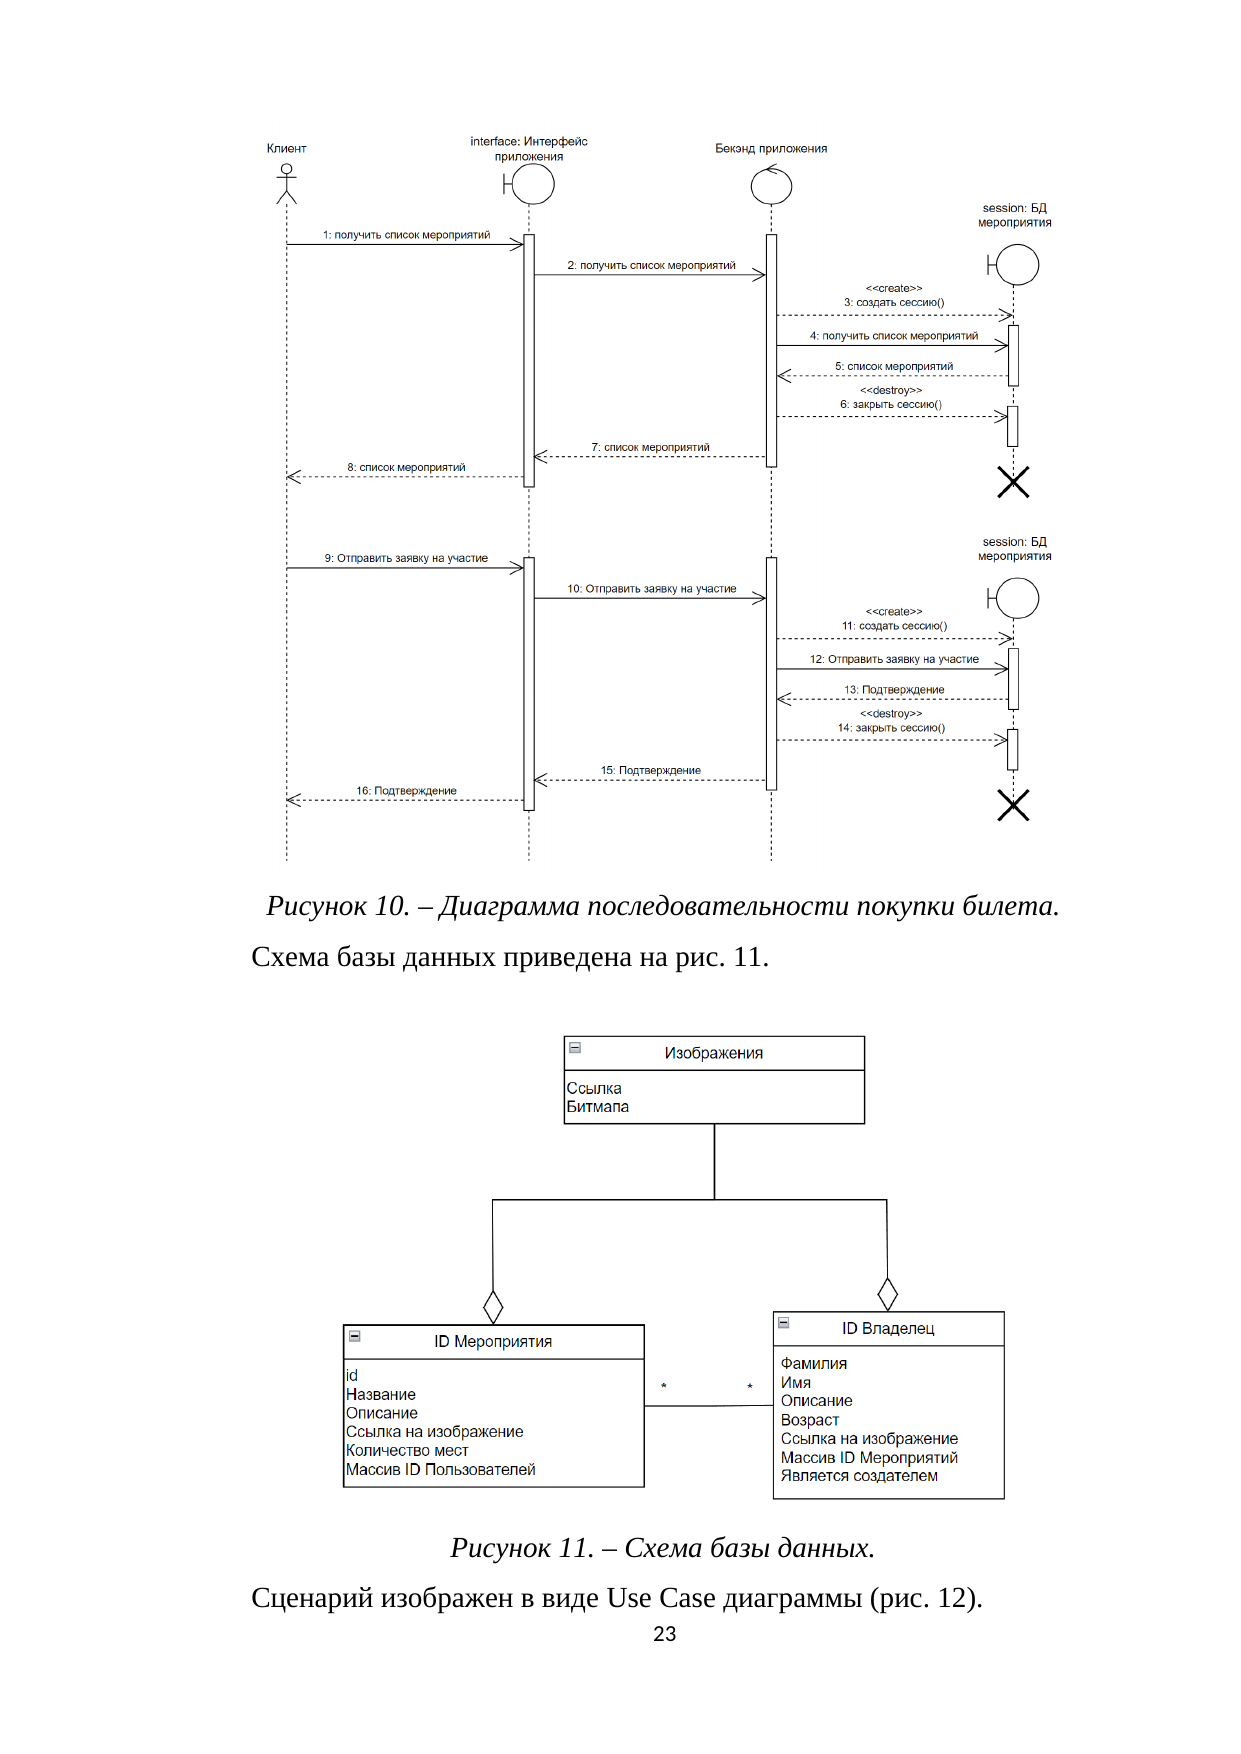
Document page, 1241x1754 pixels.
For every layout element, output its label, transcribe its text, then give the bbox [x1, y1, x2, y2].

picture [312, 988, 1016, 1516]
text Сценарий изображен в виде Use Case диаграммы (рис. 12). [177, 1580, 1152, 1614]
list Схема базы данных приведена на рис. 11. [251, 939, 1152, 972]
text Рисунок 11. – Схема базы данных. [177, 1530, 1152, 1563]
picture [241, 118, 1088, 875]
text Рисунок 10. – Диаграмма последовательности покупки билета. [177, 888, 1152, 922]
